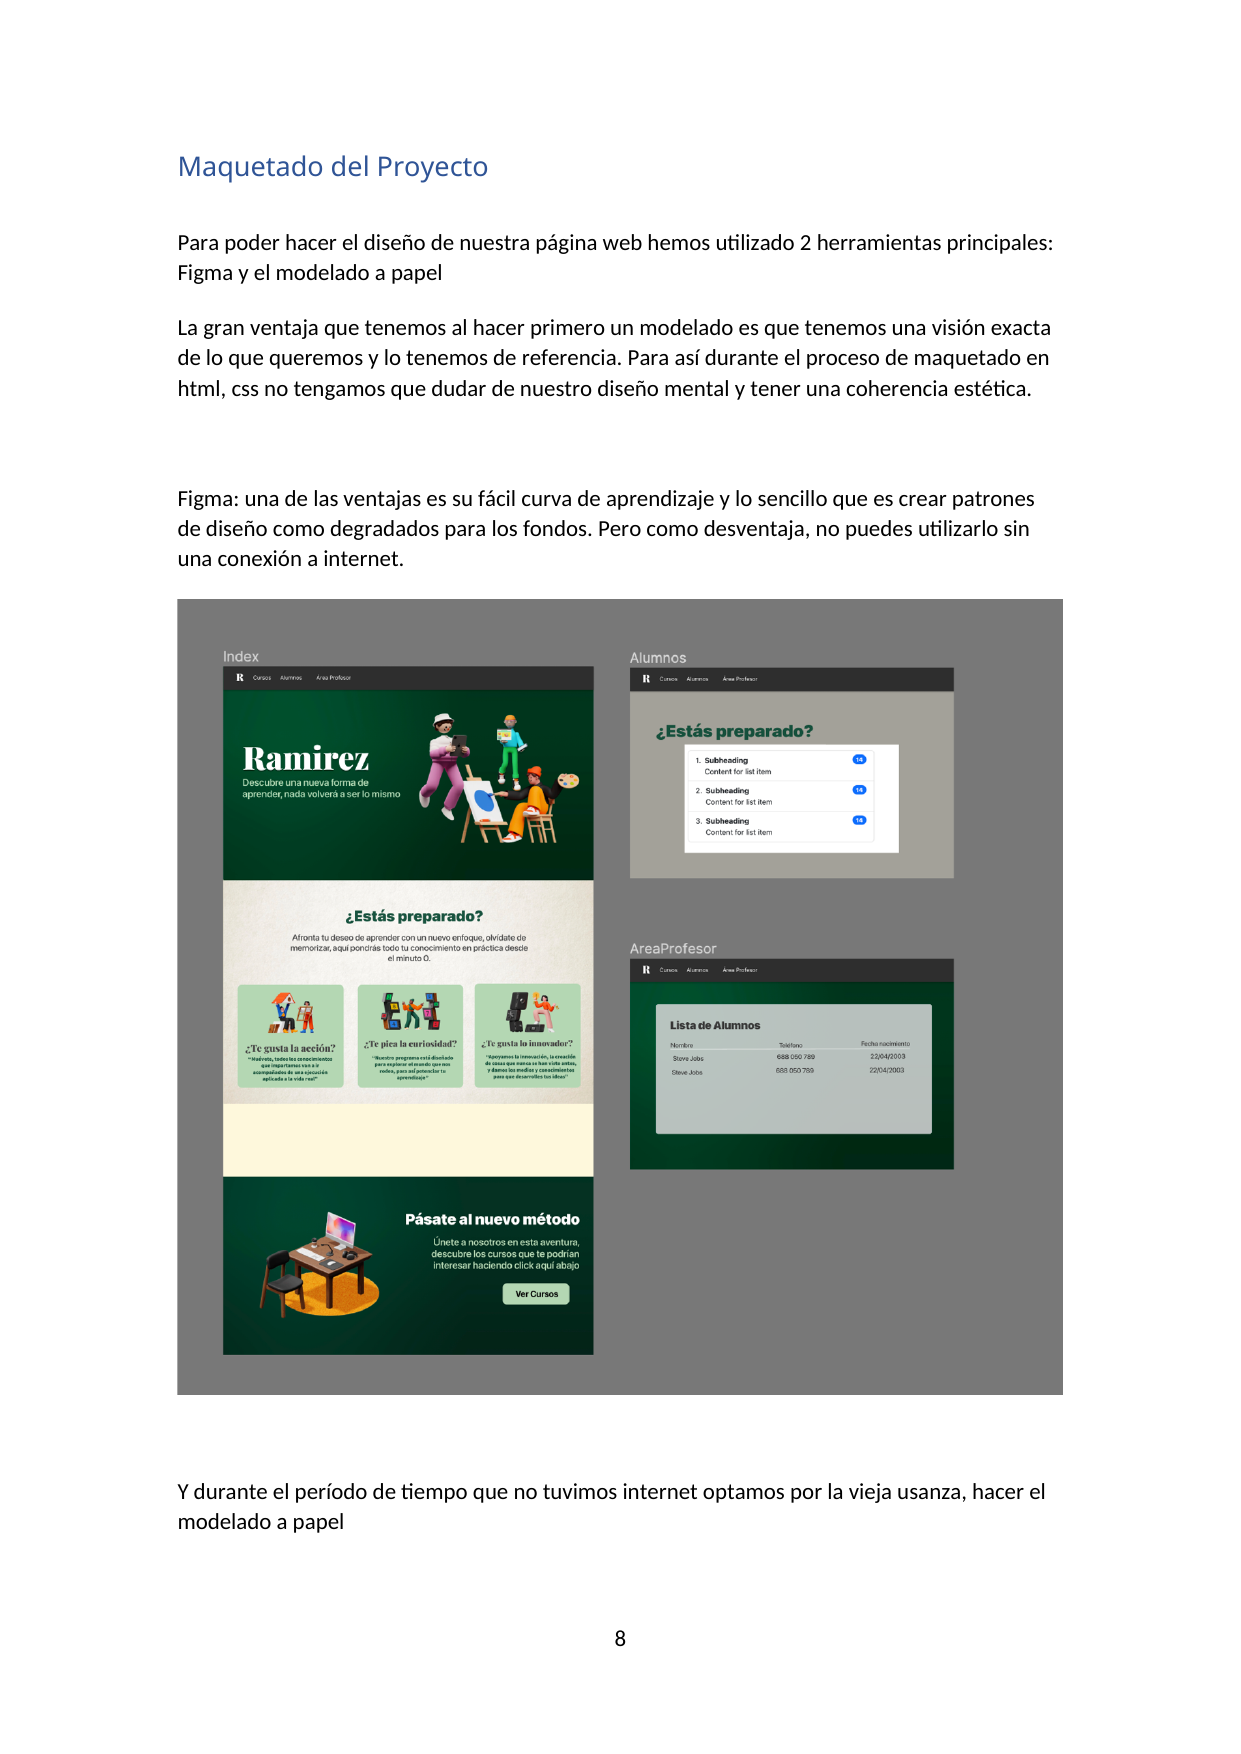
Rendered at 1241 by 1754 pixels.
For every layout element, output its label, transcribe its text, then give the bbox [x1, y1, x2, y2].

picture [177, 599, 1063, 1395]
text Y durante el período de tiempo que no tuvimos internet optamos por la vieja usanza, hacer el modelado a papel [177, 1477, 1063, 1535]
text La gran ventaja que tenemos al hacer primero un modelado es que tenemos una visión exacta de lo que queremos y lo tenemos de referencia. Para así durante el proceso de maquetado en html, css no tengamos que dudar de nuestro diseño mental y tener una coherencia estética. [177, 313, 1063, 402]
subtitle Maquetado del Proyecto [177, 148, 1063, 184]
text Figma: una de las ventajas es su fácil curva de aprendizaje y lo sencillo que es crear patrones de diseño como degradados para los fondos. Pero como desventaja, no puedes utilizarlo sin una conexión a internet. [177, 484, 1063, 573]
text Para poder hacer el diseño de nuestra página web hemos utilizado 2 herramientas principales: Figma y el modelado a papel [177, 228, 1063, 286]
